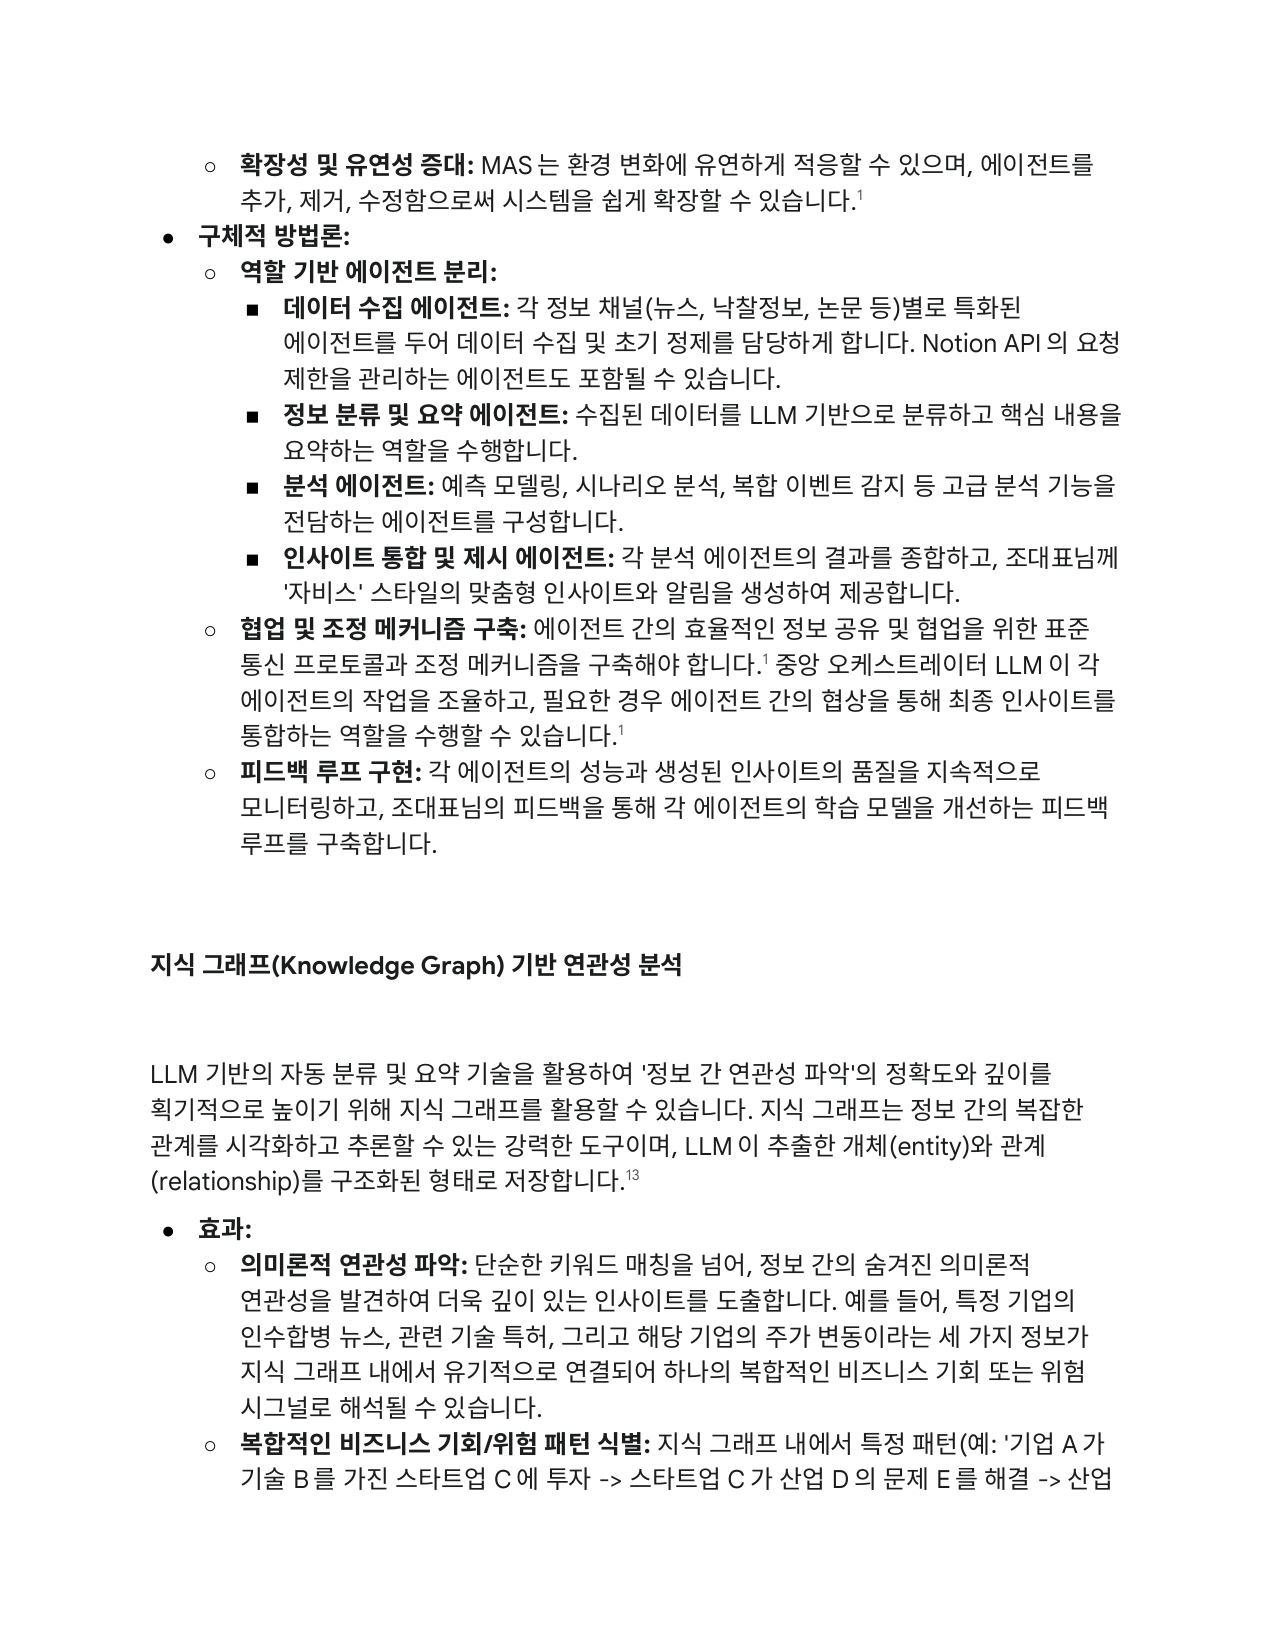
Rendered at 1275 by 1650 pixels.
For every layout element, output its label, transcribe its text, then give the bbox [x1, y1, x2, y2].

list 의미론적 연관성 파악: 단순한 키워드 매칭을 넘어, 정보 간의 숨겨진 의미론적 연관성을 발견하여 더욱 깊이 있는 인사이트를 도출합니다. 예를 들어, 특정 기업의 인수합병 뉴스, 관련 기술 특허, 그리고 해당 기업의 주가 변동이라는 세 가지 정보가 지식 그래프 내에서 유기적으로 연결되어 하나의 복합적인 비즈니스 기회 또는 위험 시그널로 해석될 수 있습니다. [203, 1250, 1125, 1425]
list 확장성 및 유연성 증대: MAS는 환경 변화에 유연하게 적응할 수 있으며, 에이전트를 추가, 제거, 수정함으로써 시스템을 쉽게 확장할 수 있습니다.1 [203, 150, 1125, 217]
list 피드백 루프 구현: 각 에이전트의 성능과 생성된 인사이트의 품질을 지속적으로 모니터링하고, 조대표님의 피드백을 통해 각 에이전트의 학습 모델을 개선하는 피드백 루프를 구축합니다. [203, 757, 1125, 860]
text LLM 기반의 자동 분류 및 요약 기술을 활용하여 '정보 간 연관성 파악'의 정확도와 깊이를 획기적으로 높이기 위해 지식 그래프를 활용할 수 있습니다. 지식 그래프는 정보 간의 복잡한 관계를 시각화하고 추론할 수 있는 강력한 도구이며, LLM이 추출한 개체(entity)와 관계(relationship)를 구조화된 형태로 저장합니다.13 [150, 1059, 1125, 1198]
list 구체적 방법론: [161, 221, 1125, 253]
list 정보 분류 및 요약 에이전트: 수집된 데이터를 LLM 기반으로 분류하고 핵심 내용을 요약하는 역할을 수행합니다. [245, 400, 1125, 467]
list 분석 에이전트: 예측 모델링, 시나리오 분석, 복합 이벤트 감지 등 고급 분석 기능을 전담하는 에이전트를 구성합니다. [245, 472, 1125, 539]
list 인사이트 통합 및 제시 에이전트: 각 분석 에이전트의 결과를 종합하고, 조대표님께 '자비스' 스타일의 맞춤형 인사이트와 알림을 생성하여 제공합니다. [245, 543, 1125, 610]
list 협업 및 조정 메커니즘 구축: 에이전트 간의 효율적인 정보 공유 및 협업을 위한 표준 통신 프로토콜과 조정 메커니즘을 구축해야 합니다.1 중앙 오케스트레이터 LLM이 각 에이전트의 작업을 조율하고, 필요한 경우 에이전트 간의 협상을 통해 최종 인사이트를 통합하는 역할을 수행할 수 있습니다.1 [203, 614, 1125, 753]
subtitle 지식 그래프(Knowledge Graph) 기반 연관성 분석 [150, 950, 1125, 982]
list 효과: [161, 1215, 1125, 1246]
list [203, 1429, 1125, 1496]
list 역할 기반 에이전트 분리: [203, 257, 1125, 288]
list 데이터 수집 에이전트: 각 정보 채널(뉴스, 낙찰정보, 논문 등)별로 특화된 에이전트를 두어 데이터 수집 및 초기 정제를 담당하게 합니다. Notion API의 요청 제한을 관리하는 에이전트도 포함될 수 있습니다. [245, 293, 1125, 396]
